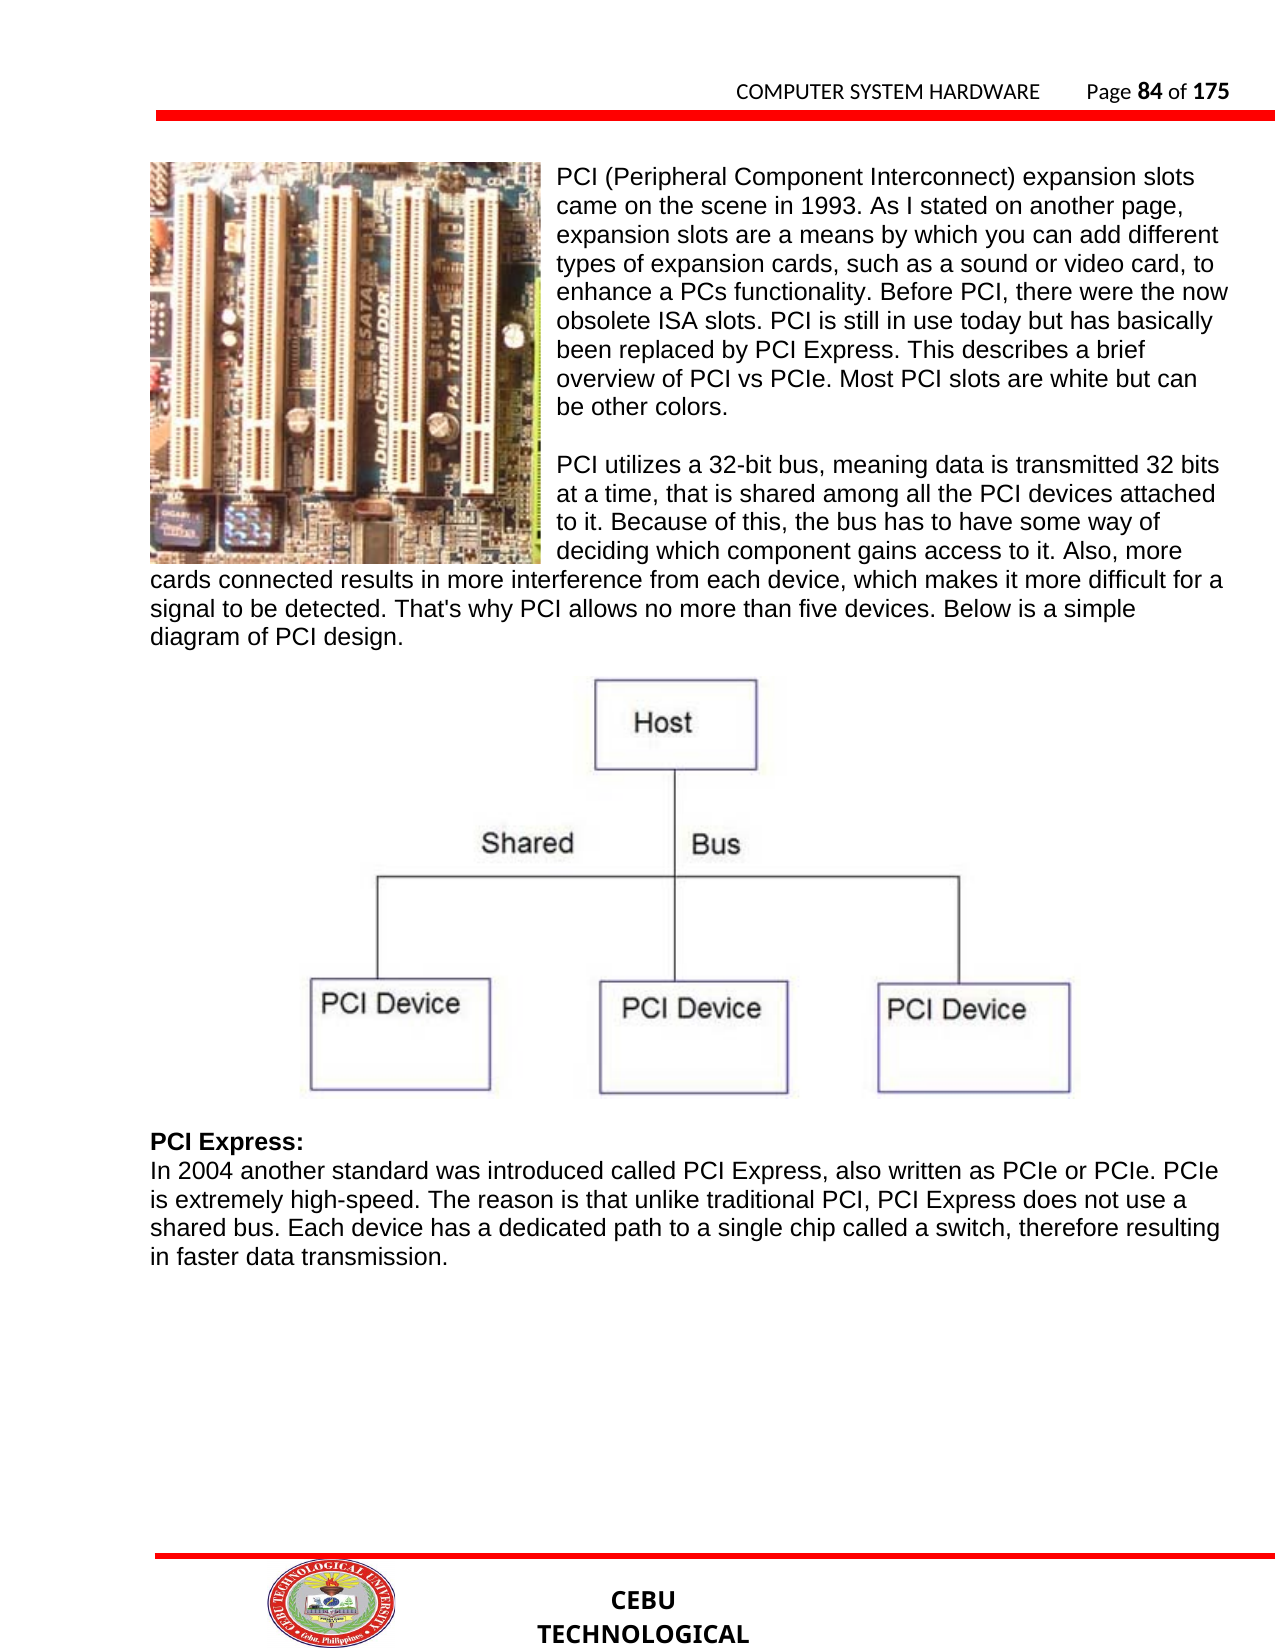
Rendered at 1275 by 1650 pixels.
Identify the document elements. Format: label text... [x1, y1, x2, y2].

text PCI Express: In 2004 another standard was introduced called PCI Express, also written as PCIe or PCIe. PCIe is extremely high-speed. The reason is that unlike traditional PCI, PCI Express does not use a shared bus. Each device has a dedicated path to a single chip called a switch, therefore resulting in faster data transmission. [150, 1098, 1230, 1271]
picture [299, 676, 1081, 1099]
picture [150, 162, 541, 564]
picture [267, 1559, 396, 1648]
